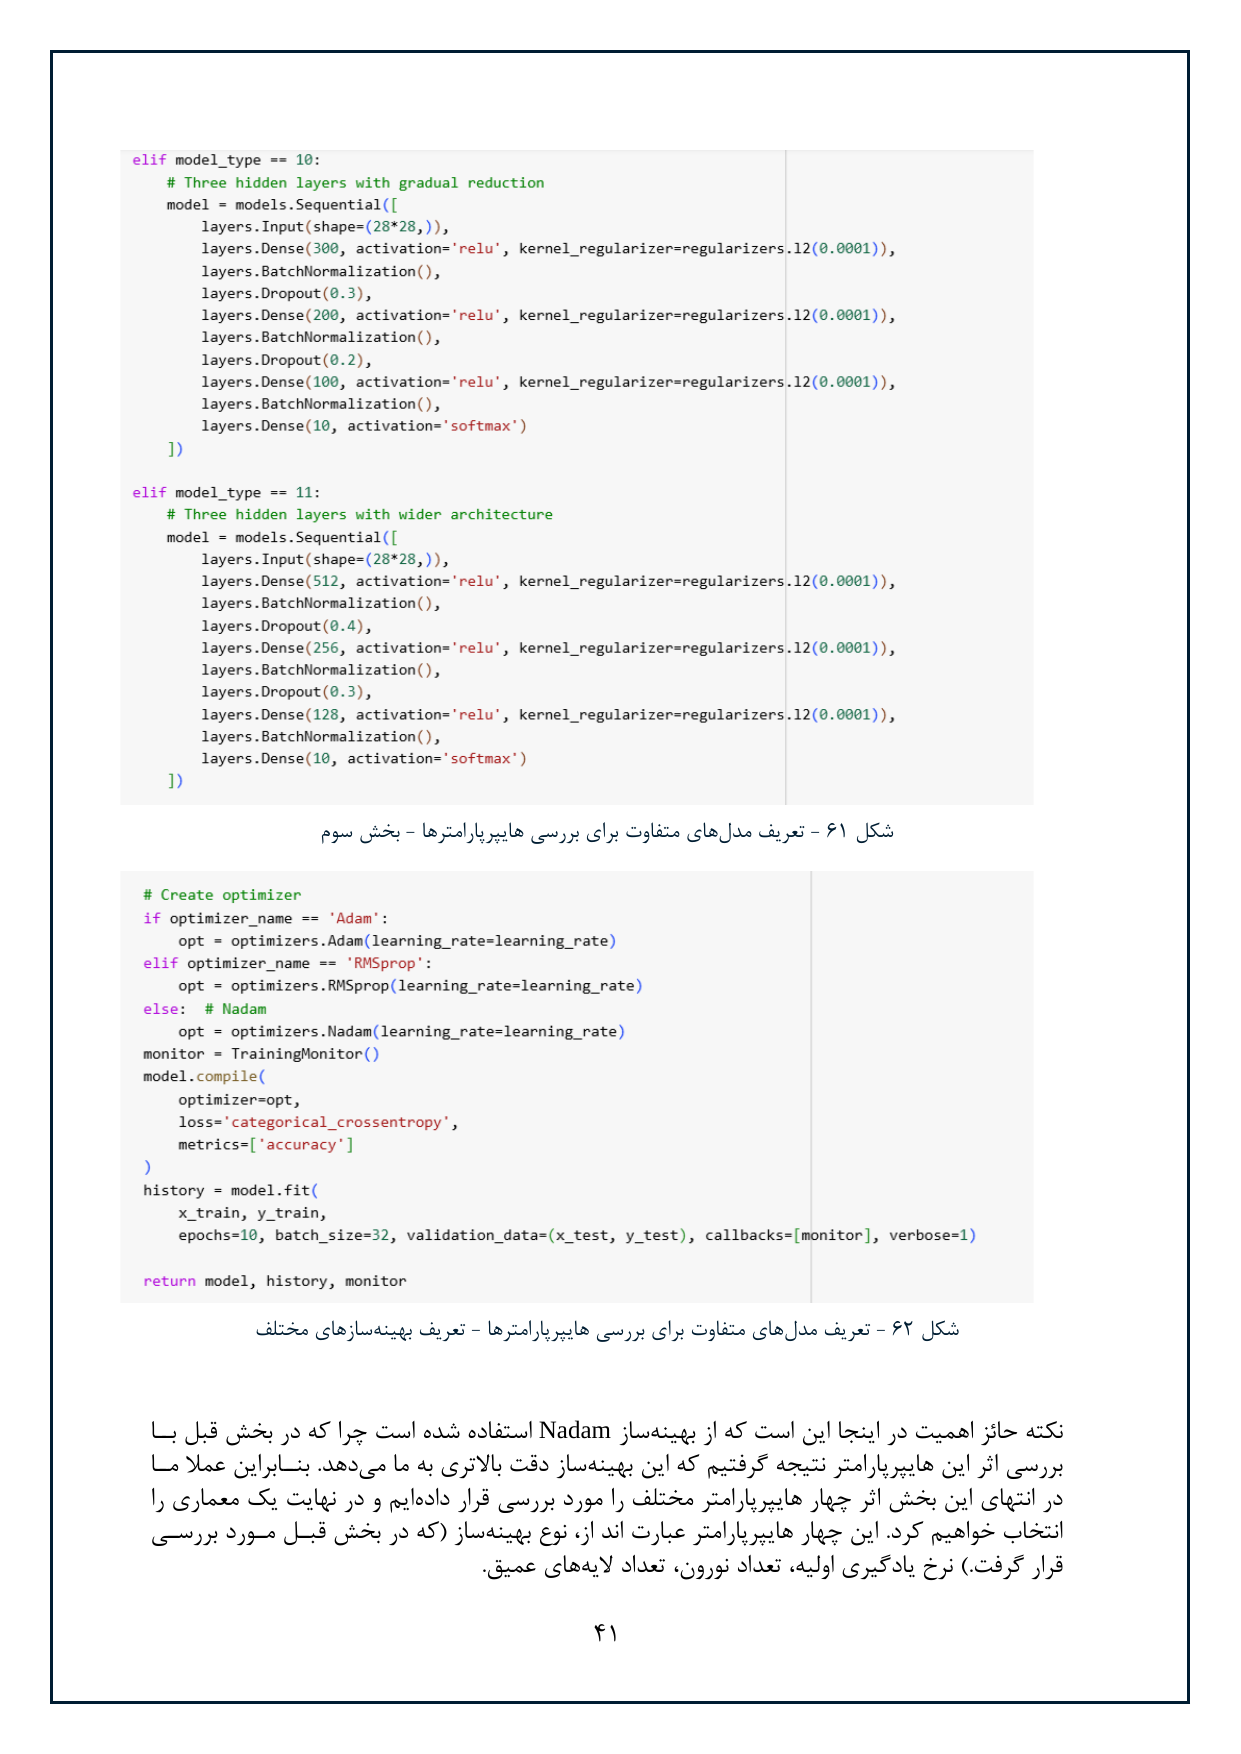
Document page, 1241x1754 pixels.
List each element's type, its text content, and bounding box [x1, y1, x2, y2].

picture [120, 871, 1034, 1303]
picture [120, 150, 1034, 805]
text نکته حائز اهمیت در اینجا این است که از بهینه‌ساز Nadam استفاده شده است چرا که در بخش قبل با بررسی اثر این هایپرپارامتر نتیجه گرفتیم که این بهینه‌ساز دقت بالاتری به ما می‌دهد. بنابراین عملا ما در انتهای این بخش اثر چهار هایپرپارامتر مختلف را مورد بررسی قرار داده‌ایم و در نهایت یک معماری را انتخاب خواهیم کرد. این چهار هایپرپارامتر عبارت اند از، نوع بهینه‌ساز (که در بخش قبل مورد بررسی قرار گرفت.) نرخ یادگیری اولیه، تعداد نورون، تعداد لایه‌های عمیق. [150, 1415, 1063, 1582]
text شکل 62 - تعریف مدل‌های متفاوت برای بررسی هایپرپارامترها - تعریف بهینه‌سازهای مختلف [150, 1319, 1063, 1344]
text شکل 61 - تعریف مدل‌های متفاوت برای بررسی هایپرپارامترها - بخش سوم [150, 821, 1063, 846]
